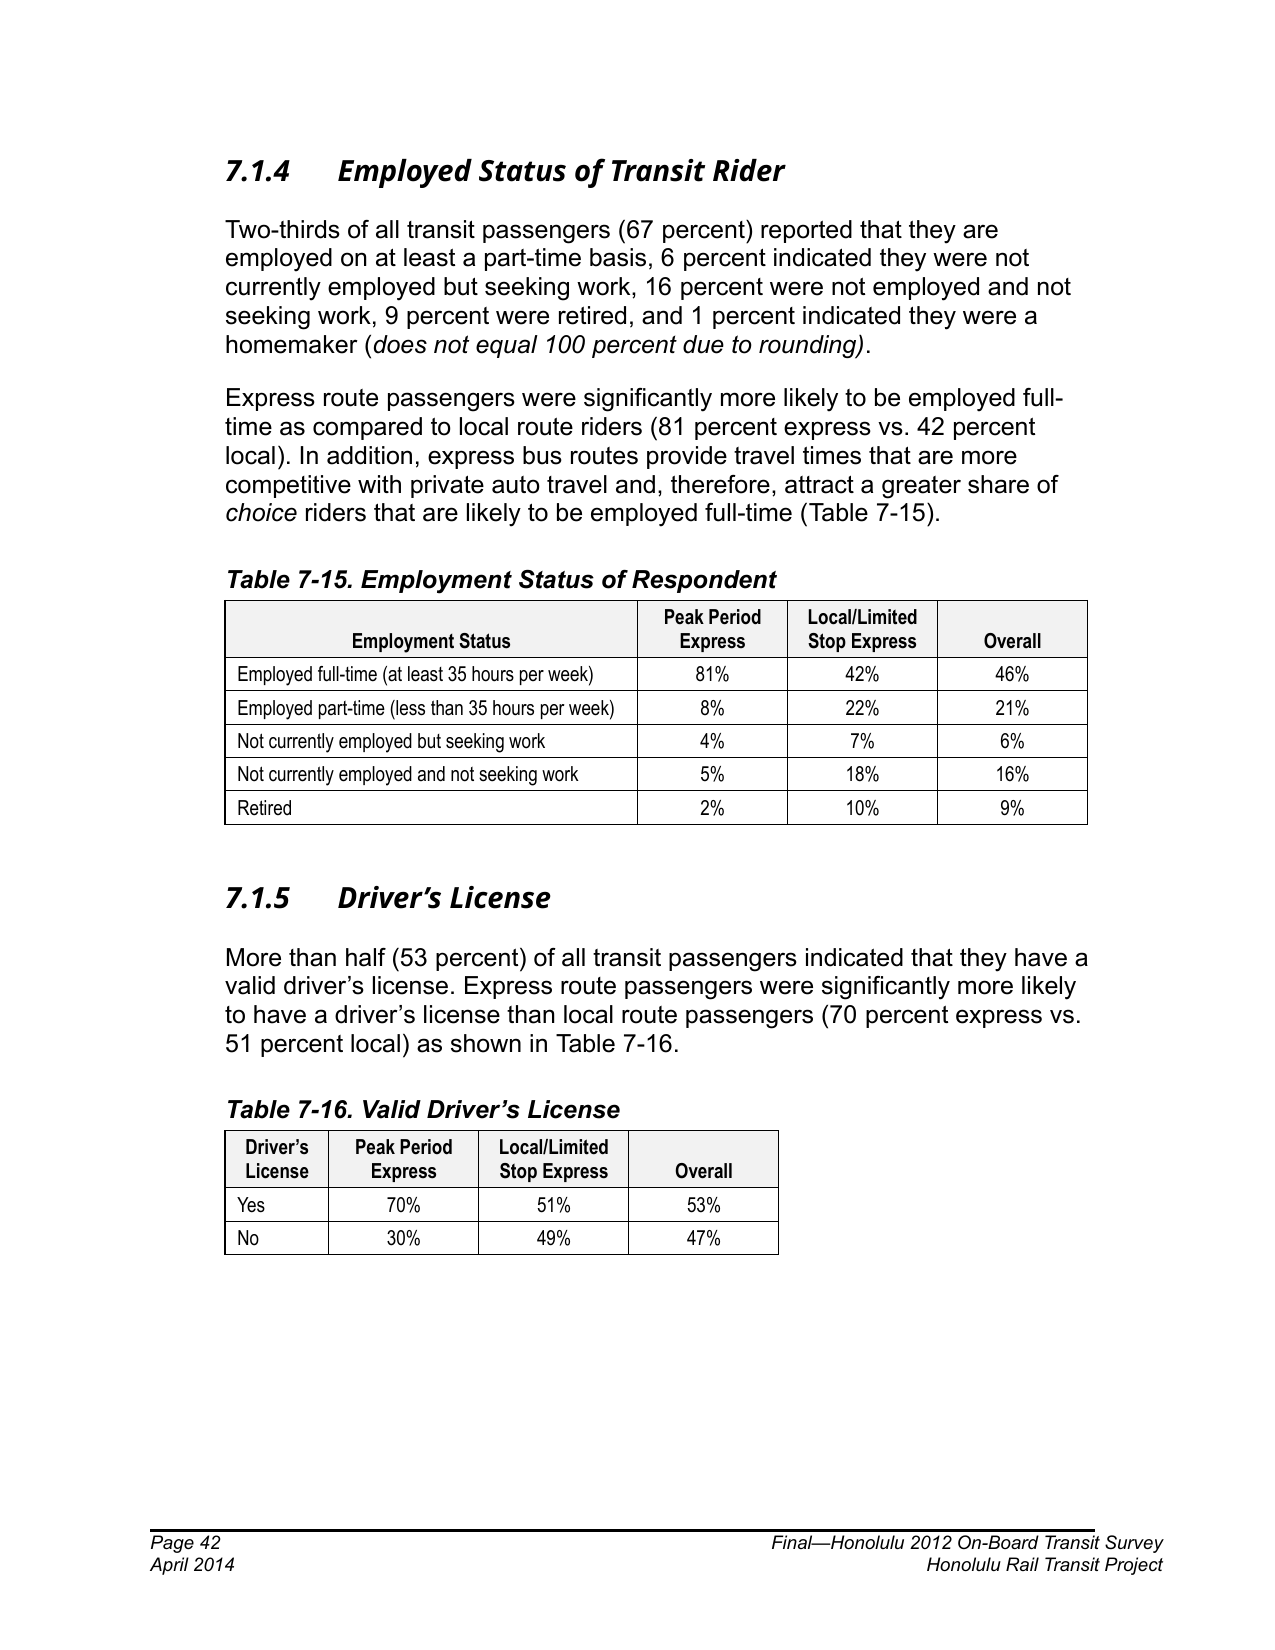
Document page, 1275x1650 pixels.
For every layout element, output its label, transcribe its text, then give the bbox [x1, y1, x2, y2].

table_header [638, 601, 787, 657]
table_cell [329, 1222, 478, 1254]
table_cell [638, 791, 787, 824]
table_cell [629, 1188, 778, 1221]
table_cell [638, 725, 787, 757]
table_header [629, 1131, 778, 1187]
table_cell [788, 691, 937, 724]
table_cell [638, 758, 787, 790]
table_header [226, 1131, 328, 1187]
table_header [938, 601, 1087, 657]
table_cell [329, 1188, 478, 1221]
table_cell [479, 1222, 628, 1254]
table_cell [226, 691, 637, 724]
text Two-thirds of all transit passengers (67 percent) reported that they are employed on at least a part-time basis, 6 percent indicated they were not currently employed but seeking work, 16 percent were not employed and not seeking work, 9 percent were retired, and 1 percent indicated they were a homemaker (does not equal 100 percent due to rounding). [225, 215, 1095, 358]
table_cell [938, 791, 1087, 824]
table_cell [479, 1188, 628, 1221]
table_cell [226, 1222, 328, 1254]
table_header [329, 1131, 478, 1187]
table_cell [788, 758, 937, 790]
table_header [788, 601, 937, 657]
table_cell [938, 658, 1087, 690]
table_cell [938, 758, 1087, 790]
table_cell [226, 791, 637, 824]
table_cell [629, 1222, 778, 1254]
subtitle Employed Status of Transit Rider [225, 150, 1095, 190]
subtitle Driver’s License [225, 878, 1095, 917]
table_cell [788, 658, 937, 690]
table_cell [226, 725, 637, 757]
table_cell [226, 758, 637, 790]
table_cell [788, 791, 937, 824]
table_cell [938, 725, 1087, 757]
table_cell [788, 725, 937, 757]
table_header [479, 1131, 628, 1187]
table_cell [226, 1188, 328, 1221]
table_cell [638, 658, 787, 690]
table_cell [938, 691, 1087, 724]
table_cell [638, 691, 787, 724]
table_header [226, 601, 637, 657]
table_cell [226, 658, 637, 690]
